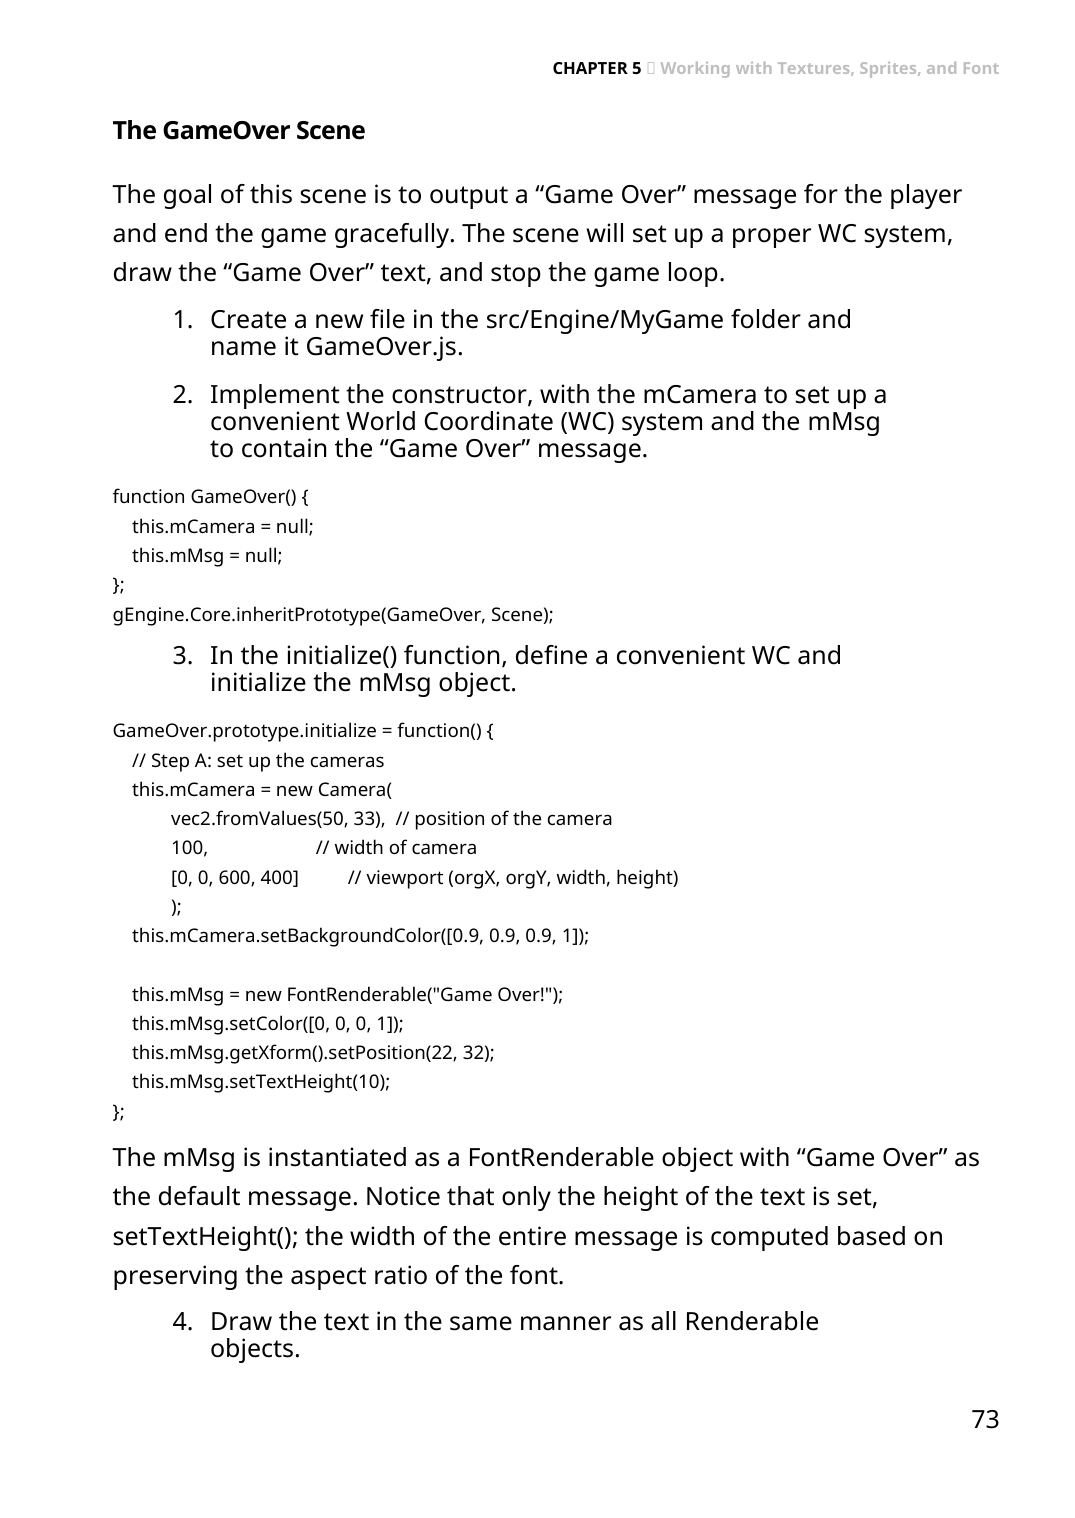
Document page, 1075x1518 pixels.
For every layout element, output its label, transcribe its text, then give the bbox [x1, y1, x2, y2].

list Implement the constructor, with the mCamera to set up a convenient World Coordinate (WC) system and the mMsg to contain the “Game Over” message. [172, 382, 910, 463]
text this.mMsg = new FontRenderable("Game Over!"); [112, 981, 1000, 1007]
text this.mMsg.setColor([0, 0, 0, 1]); [112, 1010, 1000, 1036]
subtitle The GameOver Scene [112, 112, 1000, 147]
text this.mMsg.setTextHeight(10); [112, 1069, 1000, 1094]
text The mMsg is instantiated as a FontRenderable object with “Game Over” as the default message. Notice that only the height of the text is set, setTextHeight(); the width of the entire message is computed based on preserving the aspect ratio of the font. [112, 1140, 1000, 1291]
text ); [112, 893, 1000, 919]
list Create a new file in the src/Engine/MyGame folder and name it GameOver.js. [172, 307, 910, 361]
text this.mCamera.setBackgroundColor([0.9, 0.9, 0.9, 1]); [112, 922, 1000, 948]
text // Step A: set up the cameras [112, 747, 1000, 772]
list In the initialize() function, define a convenient WC and initialize the mMsg object. [172, 643, 910, 697]
text 100, // width of camera [112, 835, 1000, 860]
text }; [112, 1098, 1000, 1124]
text this.mCamera = new Camera( [112, 776, 1000, 802]
text gEngine.Core.inheritPrototype(GameOver, Scene); [112, 601, 1000, 626]
text }; [112, 572, 1000, 597]
text this.mMsg.getXform().setPosition(22, 32); [112, 1039, 1000, 1065]
text this.mMsg = null; [112, 542, 1000, 568]
text vec2.fromValues(50, 33), // position of the camera [112, 805, 1000, 831]
text The goal of this scene is to output a “Game Over” message for the player and end the game gracefully. The scene will set up a proper WC system, draw the “Game Over” text, and stop the game loop. [112, 177, 1000, 289]
list Draw the text in the same manner as all Renderable objects. [172, 1309, 910, 1363]
text function GameOver() { [112, 484, 1000, 509]
text GameOver.prototype.initialize = function() { [112, 718, 1000, 743]
text [0, 0, 600, 400] // viewport (orgX, orgY, width, height) [112, 864, 1000, 889]
text this.mCamera = null; [112, 513, 1000, 538]
